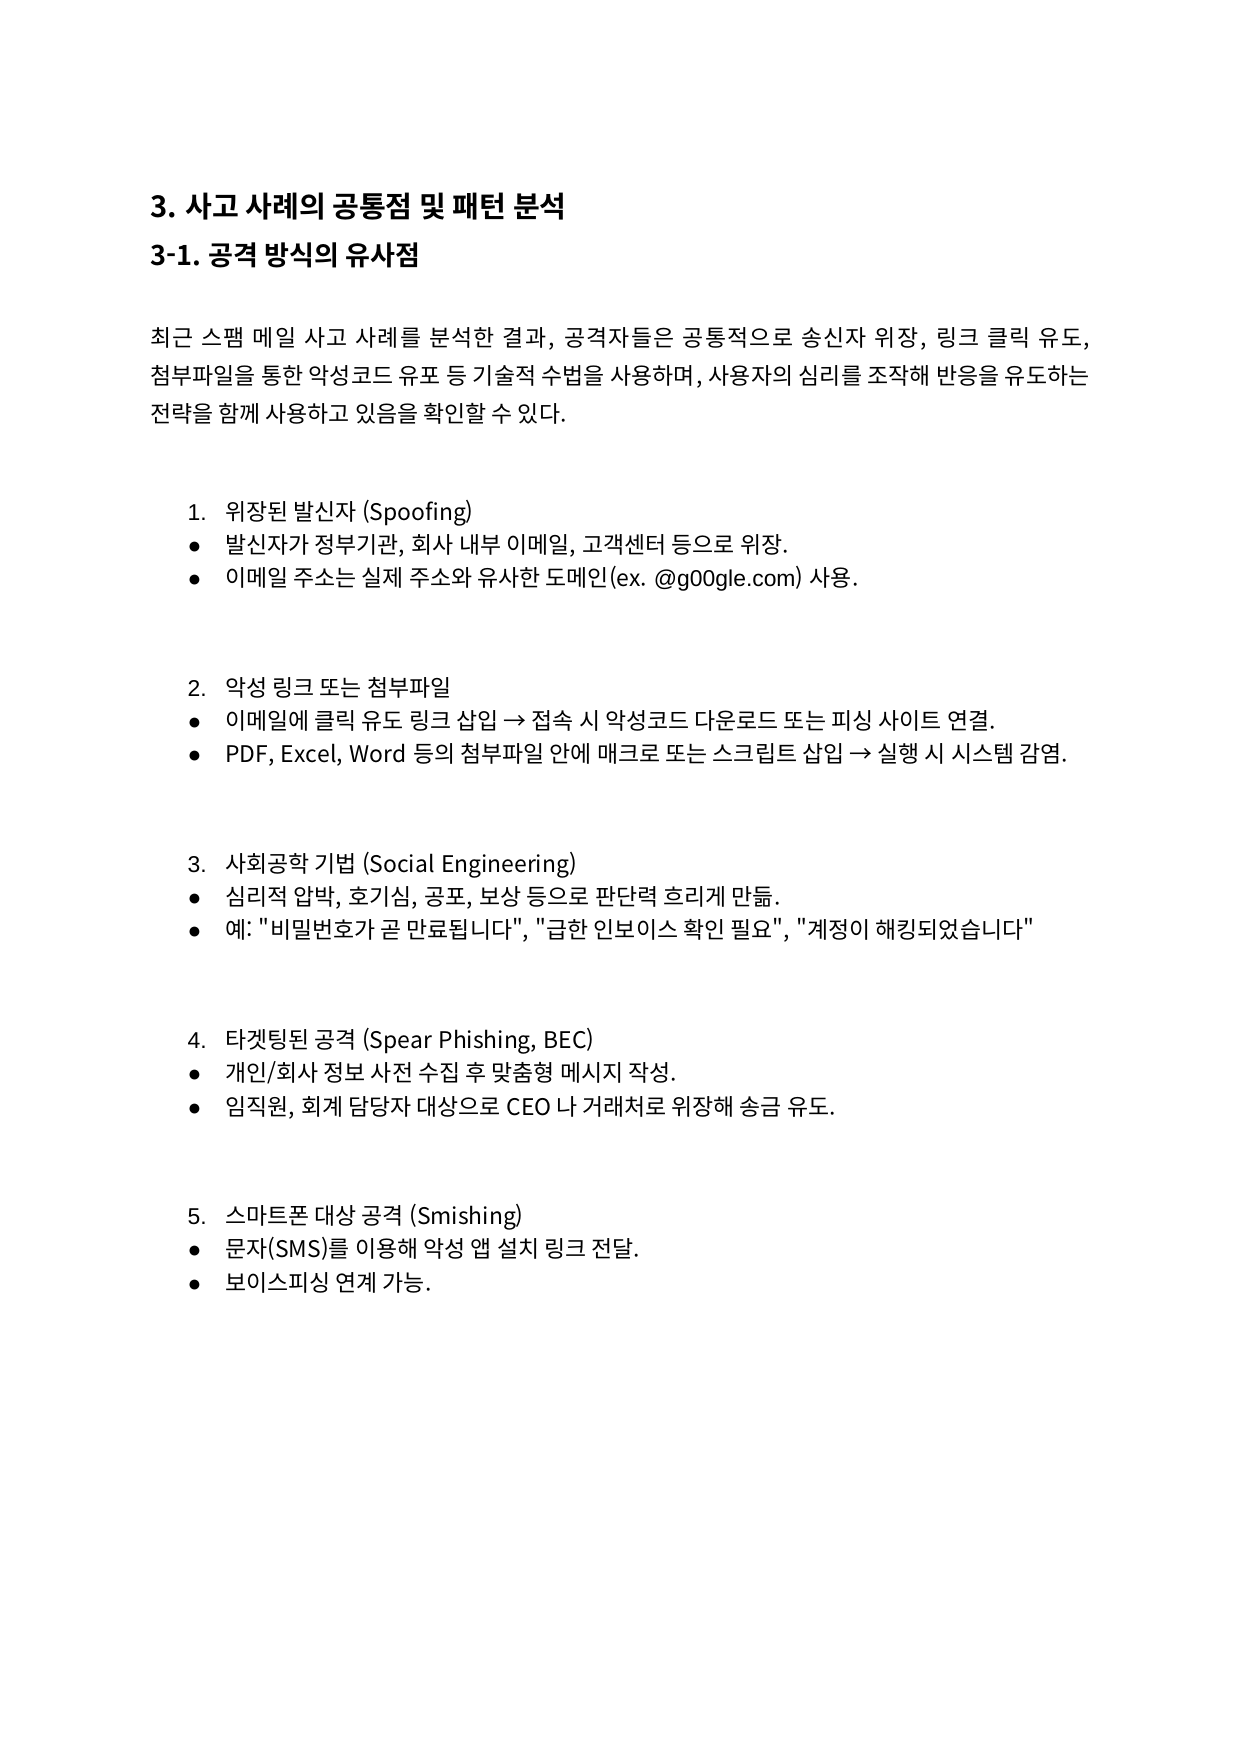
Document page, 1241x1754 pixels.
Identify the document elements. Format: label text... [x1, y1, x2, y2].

list 문자(SMS)를 이용해 악성 앱 설치 링크 전달. [187, 1231, 1090, 1264]
list 예: "비밀번호가 곧 만료됩니다", "급한 인보이스 확인 필요", "계정이 해킹되었습니다" [187, 912, 1090, 946]
text 최근 스팸 메일 사고 사례를 분석한 결과, 공격자들은 공통적으로 송신자 위장, 링크 클릭 유도, 첨부파일을 통한 악성코드 유포 등 기술적 수법을 사용하며, 사용자의 심리를 조작해 반응을 유도하는 전략을 함께 사용하고 있음을 확인할 수 있다. [150, 320, 1090, 429]
list 위장된 발신자 (Spoofing) [187, 494, 1090, 527]
list 사회공학 기법 (Social Engineering) [187, 846, 1090, 879]
list 이메일 주소는 실제 주소와 유사한 도메인(ex. @g00gle.com) 사용. [187, 560, 1090, 593]
title 3-1. 공격 방식의 유사점 [150, 234, 1090, 273]
list 임직원, 회계 담당자 대상으로 CEO나 거래처로 위장해 송금 유도. [187, 1088, 1090, 1122]
list 발신자가 정부기관, 회사 내부 이메일, 고객센터 등으로 위장. [187, 527, 1090, 560]
list 타겟팅된 공격 (Spear Phishing, BEC) [187, 1022, 1090, 1055]
list PDF, Excel, Word 등의 첨부파일 안에 매크로 또는 스크립트 삽입 → 실행 시 시스템 감염. [187, 736, 1090, 769]
list 스마트폰 대상 공격 (Smishing) [187, 1198, 1090, 1231]
list 보이스피싱 연계 가능. [187, 1264, 1090, 1298]
subtitle 3. 사고 사례의 공통점 및 패턴 분석 [150, 183, 1090, 226]
list 개인/회사 정보 사전 수집 후 맞춤형 메시지 작성. [187, 1055, 1090, 1088]
list 이메일에 클릭 유도 링크 삽입 → 접속 시 악성코드 다운로드 또는 피싱 사이트 연결. [187, 703, 1090, 736]
list 심리적 압박, 호기심, 공포, 보상 등으로 판단력 흐리게 만듦. [187, 879, 1090, 912]
list 악성 링크 또는 첨부파일 [187, 670, 1090, 703]
